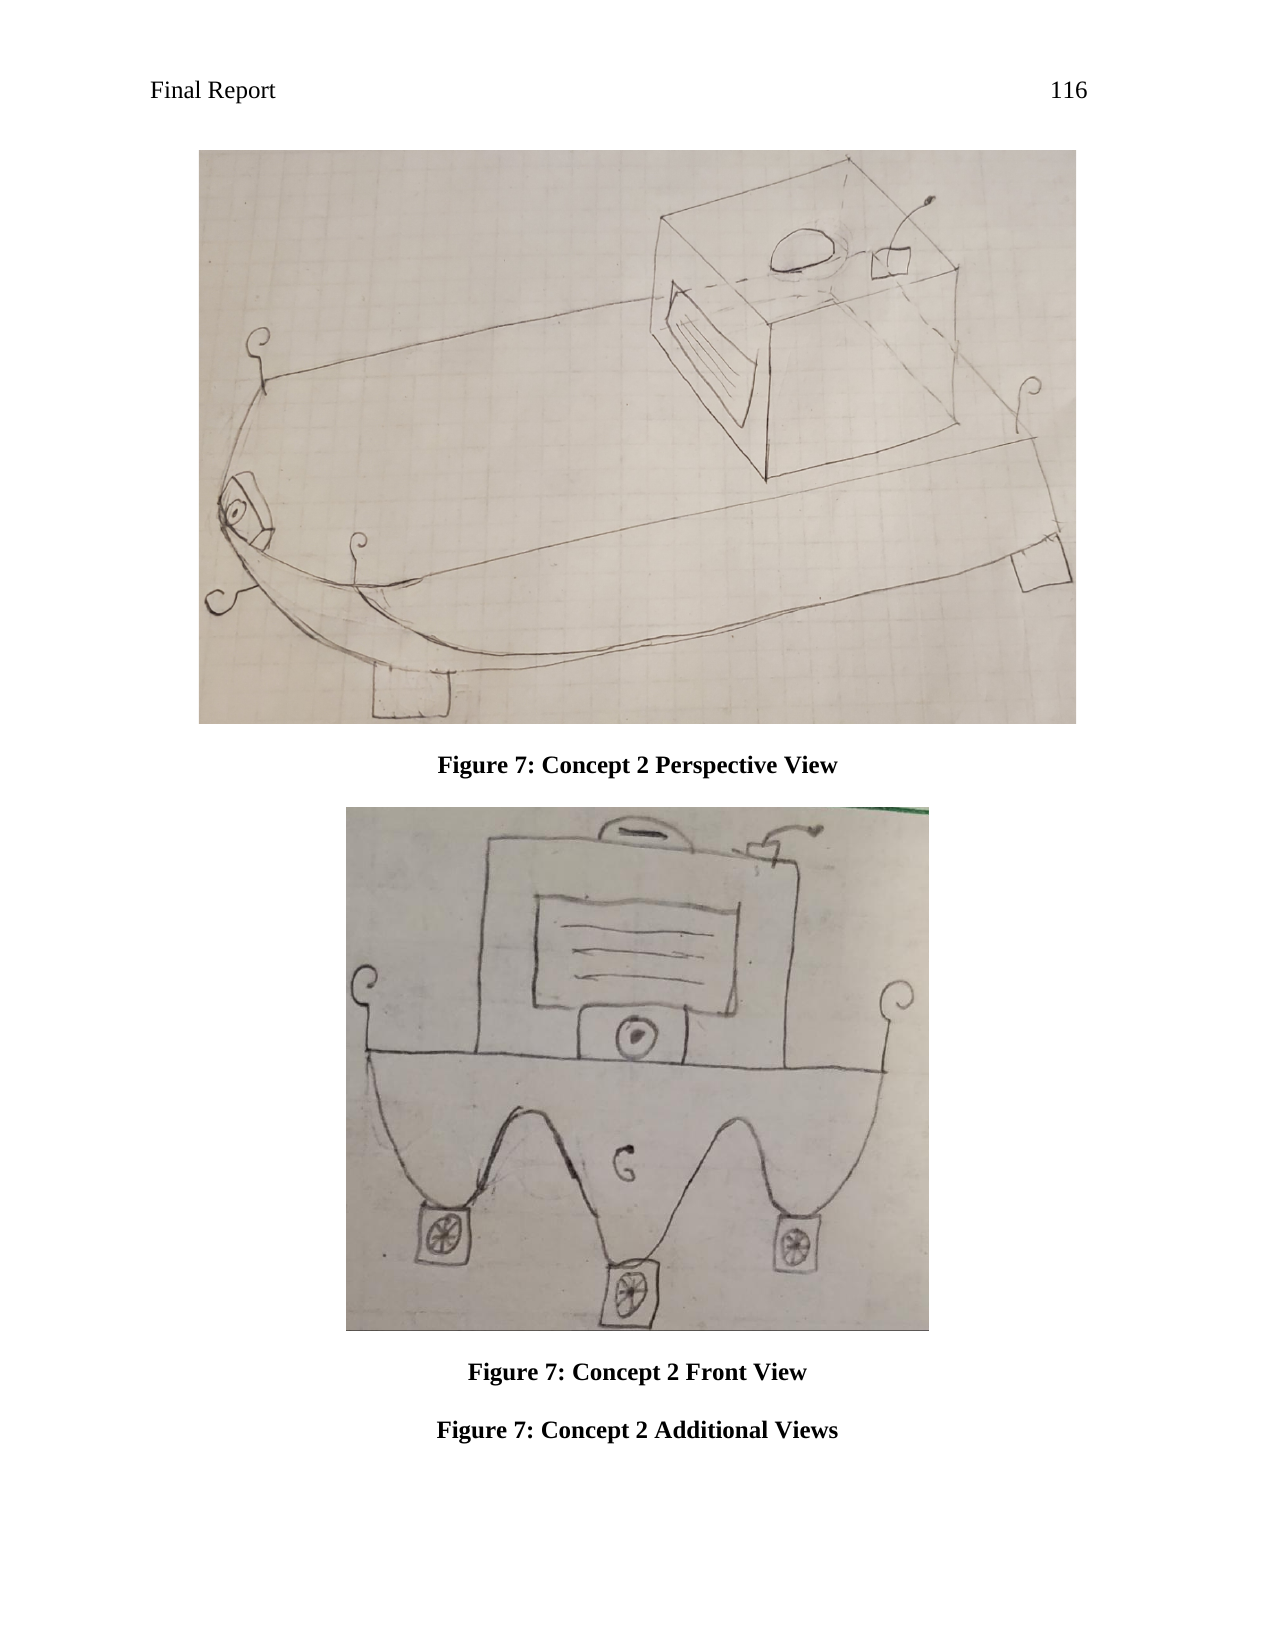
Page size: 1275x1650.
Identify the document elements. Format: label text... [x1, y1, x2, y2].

text Figure 7: Concept 2 Front View [150, 1357, 1125, 1386]
picture [346, 807, 929, 1331]
text Figure 7: Concept 2 Perspective View [150, 750, 1125, 779]
text Figure 7: Concept 2 Additional Views [150, 1415, 1125, 1443]
picture [198, 150, 1077, 724]
